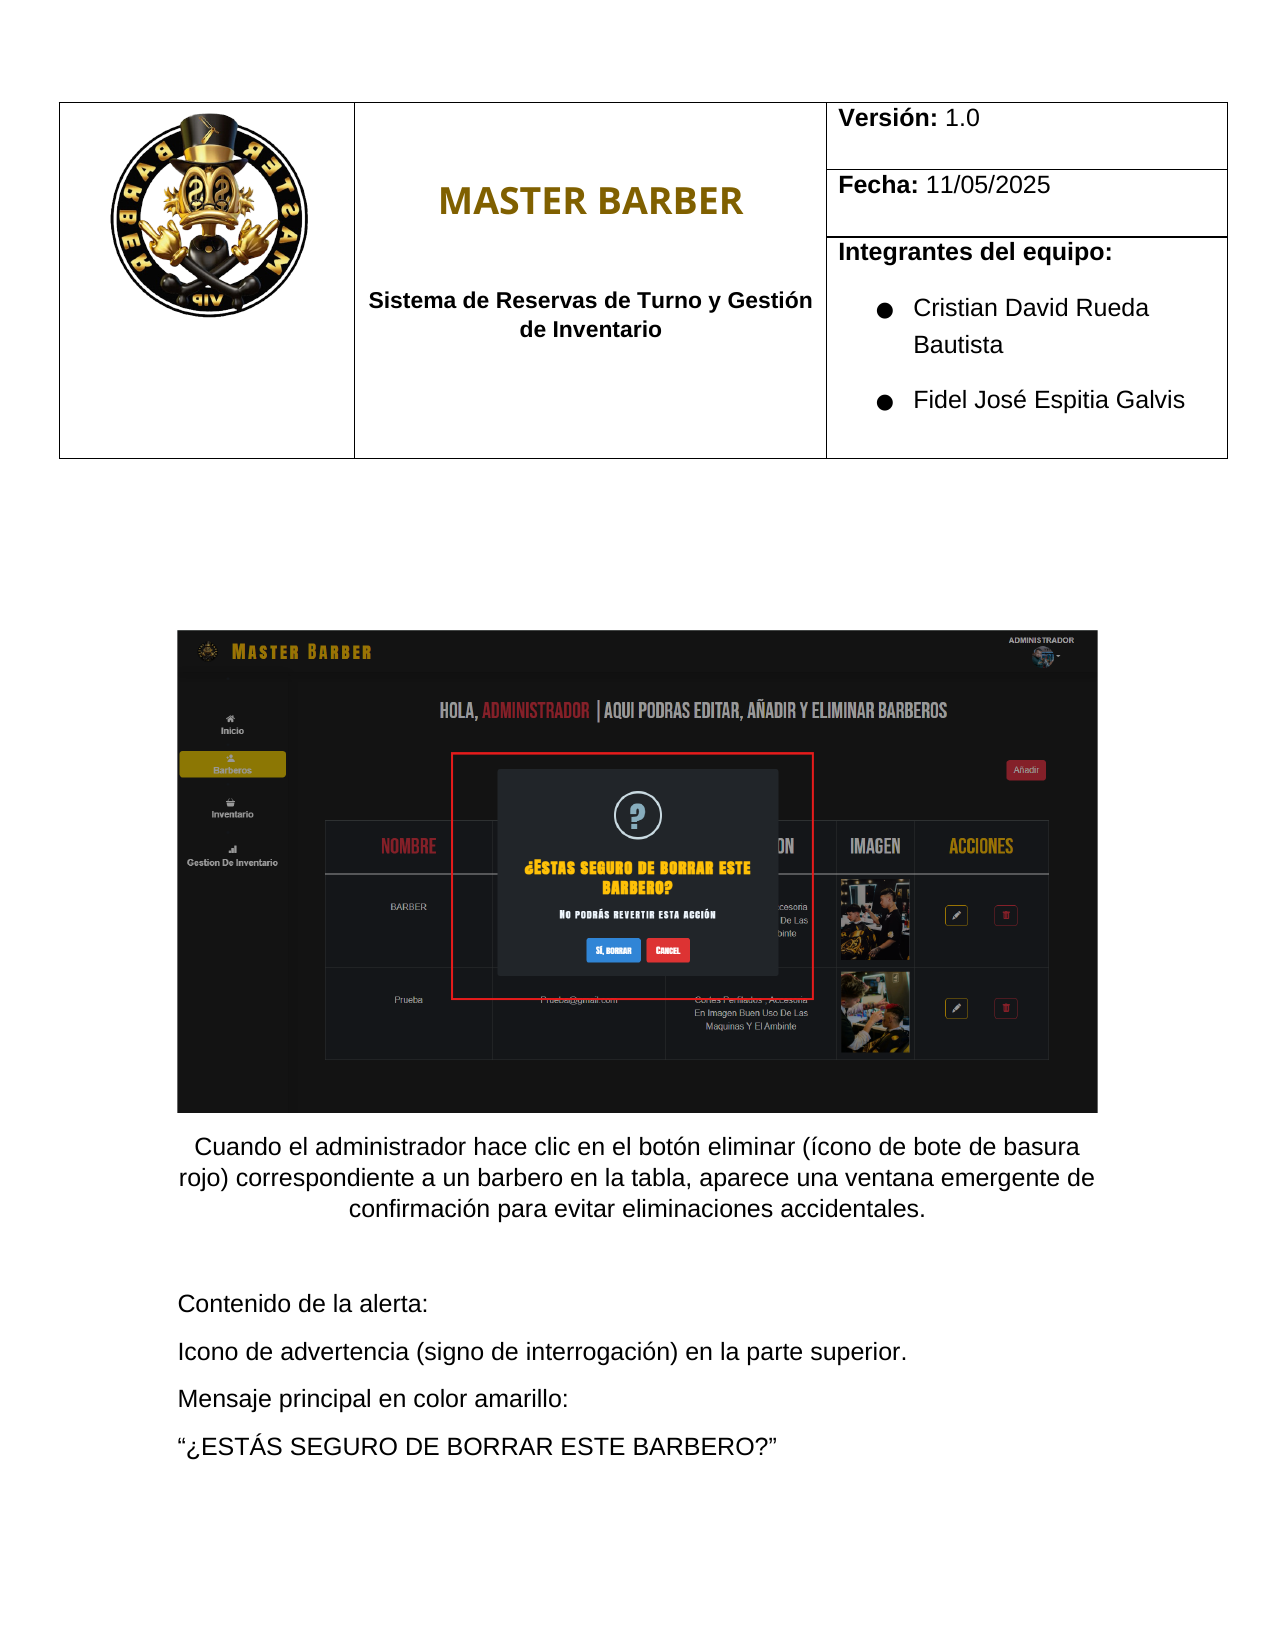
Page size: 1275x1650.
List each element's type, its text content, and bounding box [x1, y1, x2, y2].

text Cuando el administrador hace clic en el botón eliminar (ícono de bote de basura rojo) correspondiente a un barbero en la tabla, aparece una ventana emergente de confirmación para evitar eliminaciones accidentales. [177, 1132, 1098, 1222]
text “¿ESTÁS SEGURO DE BORRAR ESTE BARBERO?” [177, 1432, 1098, 1461]
picture [177, 630, 1098, 1113]
text Mensaje principal en color amarillo: [177, 1384, 1098, 1413]
text Icono de advertencia (signo de interrogación) en la parte superior. [177, 1337, 1098, 1366]
text Contenido de la alerta: [177, 1289, 1098, 1318]
picture [100, 102, 313, 321]
